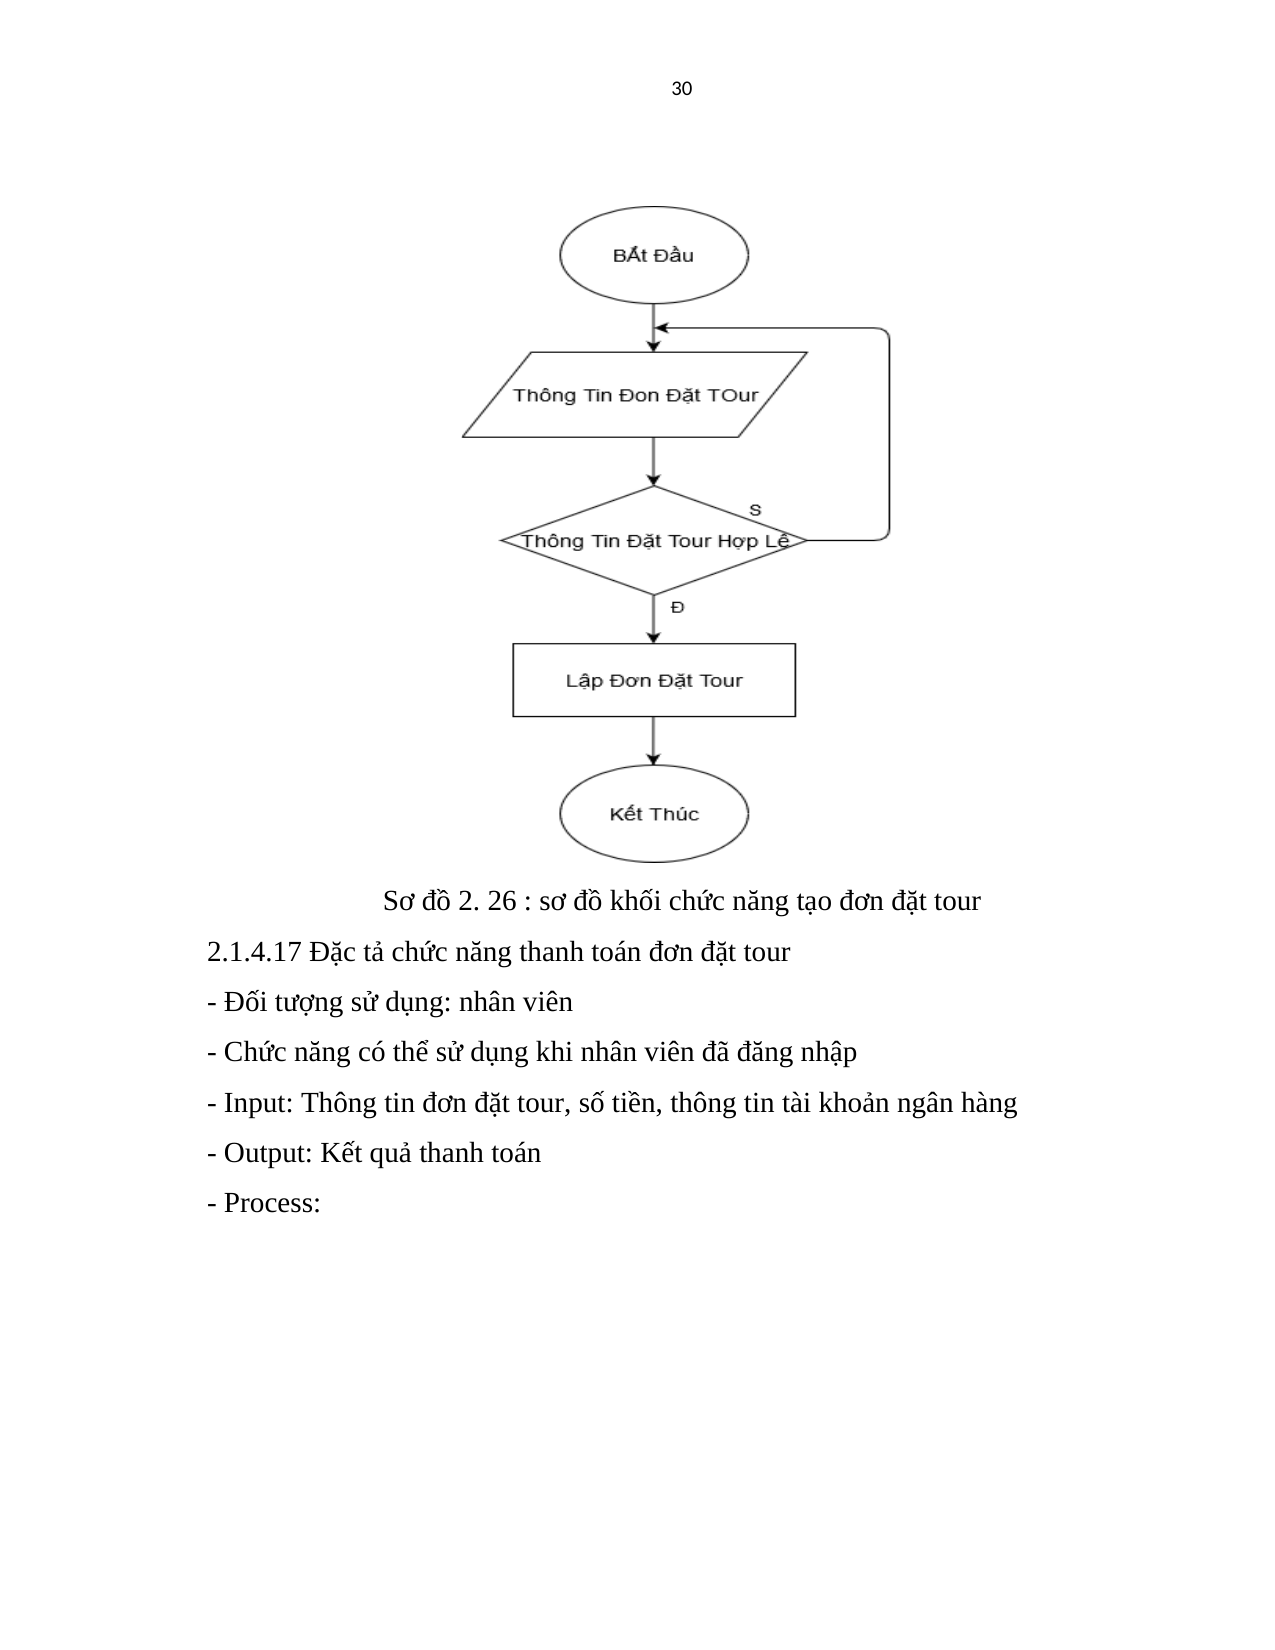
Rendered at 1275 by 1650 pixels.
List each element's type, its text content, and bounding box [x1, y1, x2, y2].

text - Chức năng có thể sử dụng khi nhân viên đã đăng nhập [207, 1034, 1157, 1068]
text - Đối tượng sử dụng: nhân viên [207, 984, 1157, 1018]
text - Process: [207, 1185, 1157, 1219]
picture [461, 206, 903, 863]
text - Output: Kết quả thanh toán [207, 1135, 1157, 1169]
subtitle Sơ đồ 2. 26 : sơ đồ khối chức năng tạo đơn đặt tour [207, 883, 1157, 917]
text 2.1.4.17 Đặc tả chức năng thanh toán đơn đặt tour [207, 934, 1157, 967]
text - Input: Thông tin đơn đặt tour, số tiền, thông tin tài khoản ngân hàng [207, 1085, 1157, 1118]
